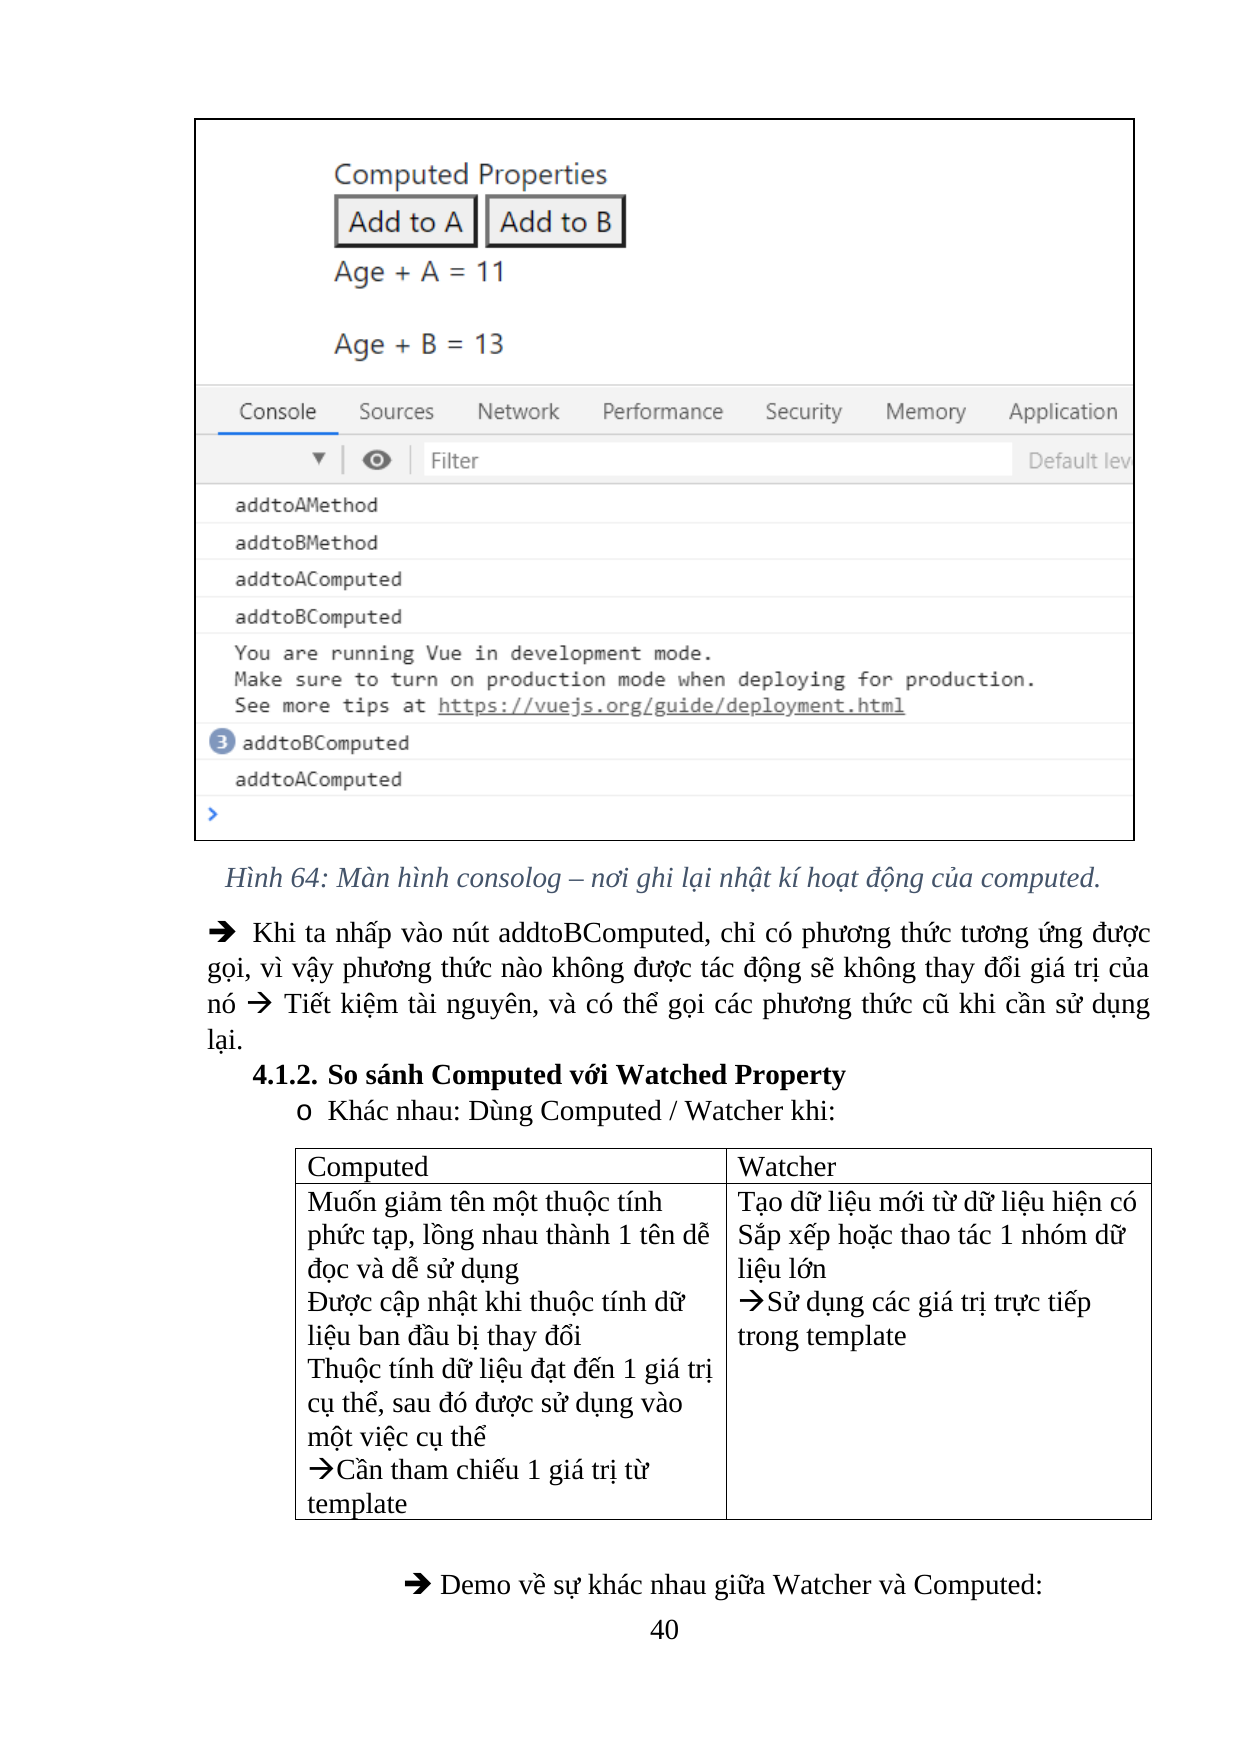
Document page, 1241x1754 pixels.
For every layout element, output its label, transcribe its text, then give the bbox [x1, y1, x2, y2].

list Khi ta nhấp vào nút addtoBComputed, chỉ có phương thức tương ứng được gọi, vì vậy phương thức nào không được tác động sẽ không thay đổi giá trị của nó Tiết kiệm tài nguyên, và có thể gọi các phương thức cũ khi cần sử dụng lại. [207, 915, 1152, 1055]
table_header Computed [296, 1149, 726, 1183]
list Demo về sự khác nhau giữa Watcher và Computed: [402, 1567, 1152, 1601]
list Khác nhau: Dùng Computed / Watcher khi: [295, 1093, 1152, 1129]
list So sánh Computed với Watched Property [252, 1057, 1152, 1091]
picture [196, 120, 1133, 840]
text Hình 64: Màn hình consolog – nơi ghi lại nhật kí hoạt động của computed. [177, 861, 1152, 894]
table_cell Tạo dữ liệu mới từ dữ liệu hiện có Sắp xếp hoặc thao tác 1 nhóm dữ liệu lớn Sử dụng các giá trị trực tiếp trong template [727, 1184, 1151, 1519]
table_header Watcher [727, 1149, 1151, 1183]
table_cell Muốn giảm tên một thuộc tính phức tạp, lồng nhau thành 1 tên dễ đọc và dễ sử dụng Được cập nhật khi thuộc tính dữ liệu ban đầu bị thay đổi Thuộc tính dữ liệu đạt đến 1 giá trị cụ thể, sau đó được sử dụng vào một việc cụ thể Cần tham chiếu 1 giá trị từ template [296, 1184, 726, 1519]
